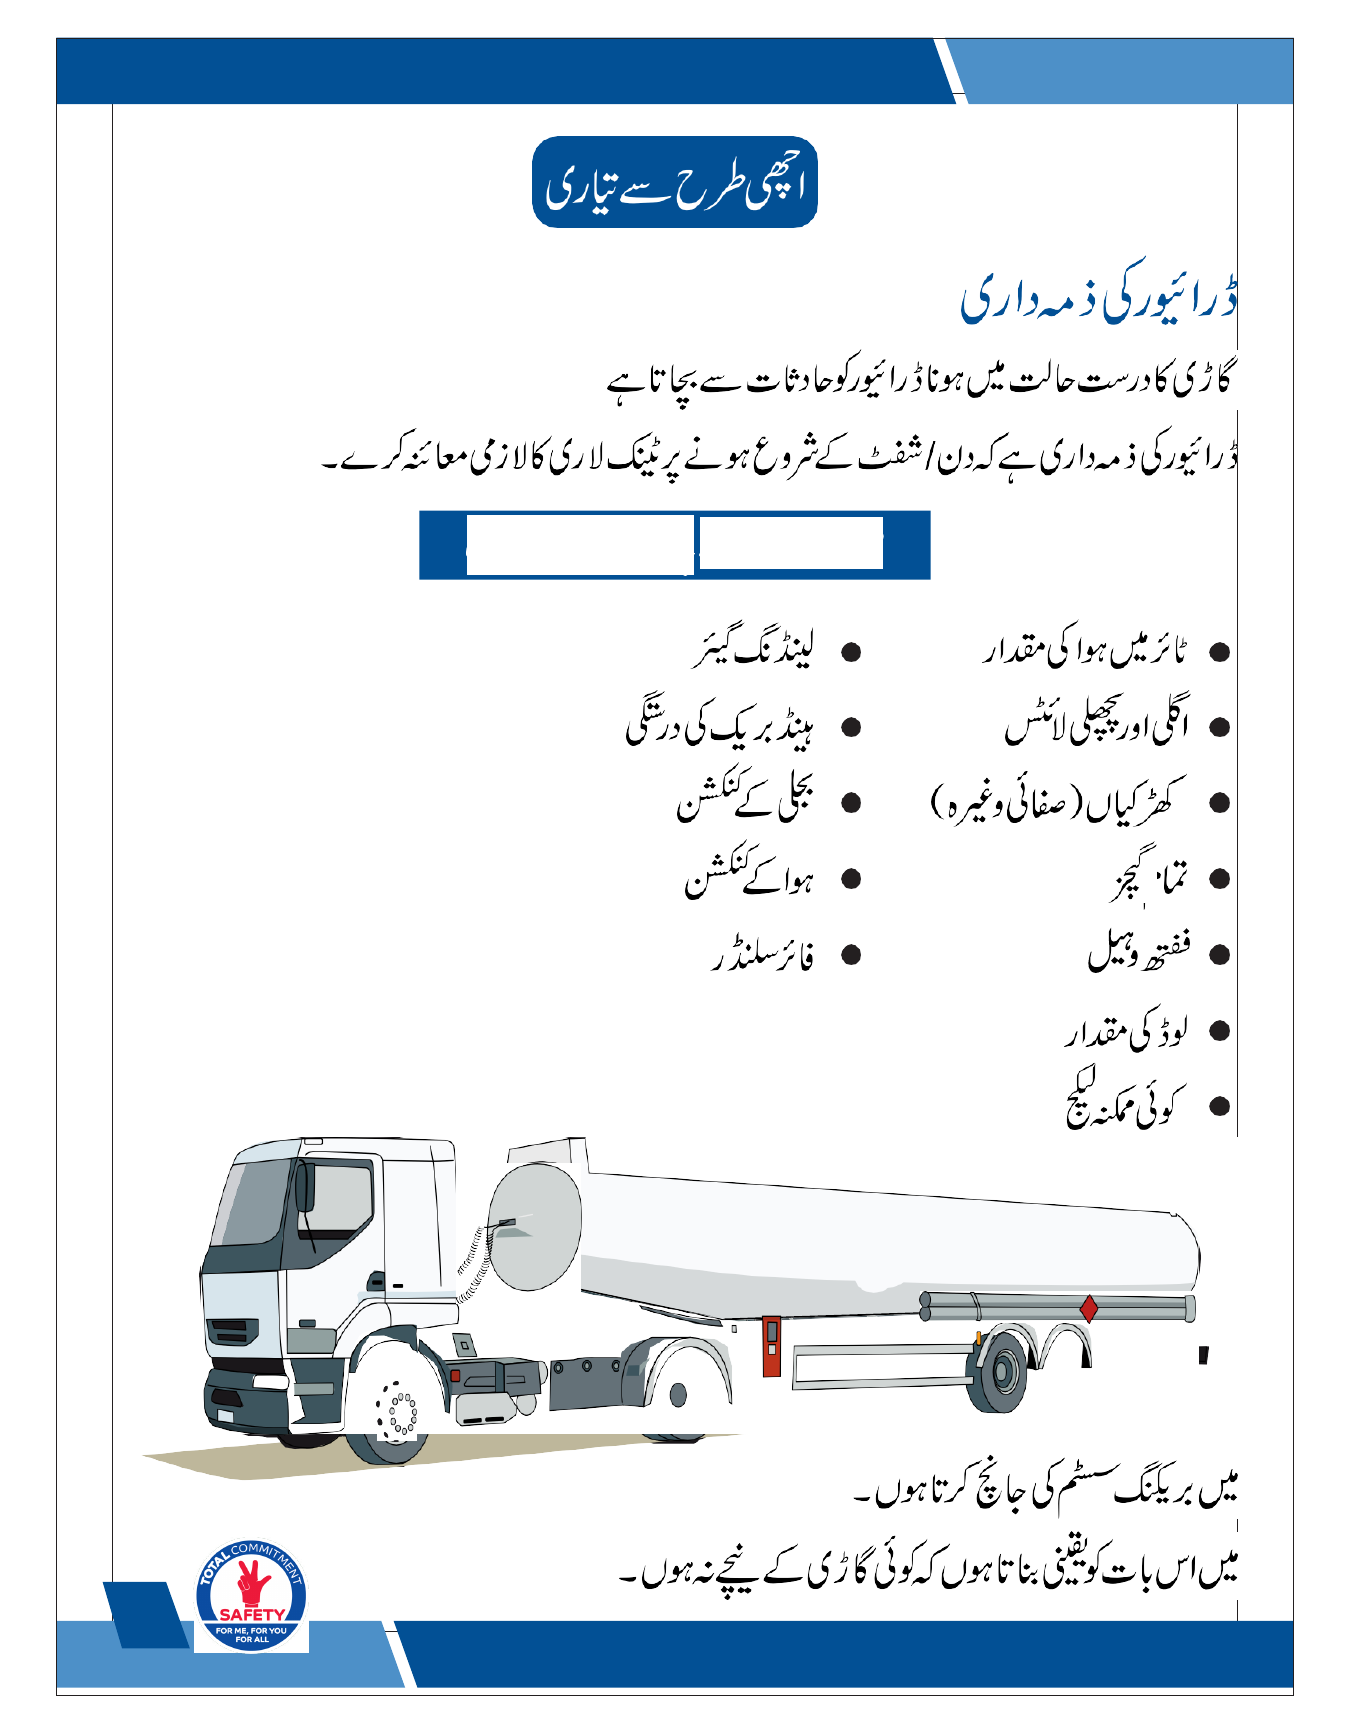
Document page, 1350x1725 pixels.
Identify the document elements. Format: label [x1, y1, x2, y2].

picture [466, 515, 695, 576]
picture [1164, 860, 1187, 894]
picture [685, 839, 813, 900]
picture [841, 642, 861, 662]
picture [1209, 717, 1230, 737]
picture [841, 944, 861, 965]
picture [532, 136, 818, 228]
picture [1140, 928, 1190, 971]
picture [1193, 279, 1217, 316]
picture [690, 619, 813, 669]
picture [961, 255, 1187, 325]
picture [141, 1137, 1238, 1519]
picture [841, 868, 861, 889]
picture [677, 762, 813, 823]
picture [699, 517, 884, 569]
picture [982, 619, 1187, 669]
picture [626, 690, 813, 752]
picture [193, 1537, 309, 1654]
picture [619, 1531, 1238, 1600]
picture [1005, 690, 1191, 746]
picture [841, 792, 861, 813]
picture [1209, 642, 1230, 662]
picture [710, 932, 813, 971]
picture [1209, 1020, 1230, 1041]
picture [607, 349, 1238, 410]
picture [841, 717, 861, 737]
picture [1209, 1096, 1230, 1116]
picture [321, 425, 1238, 484]
picture [1209, 868, 1230, 889]
picture [1064, 1003, 1187, 1130]
picture [1209, 792, 1230, 813]
picture [1108, 841, 1161, 910]
picture [1209, 944, 1230, 965]
picture [931, 771, 1187, 827]
